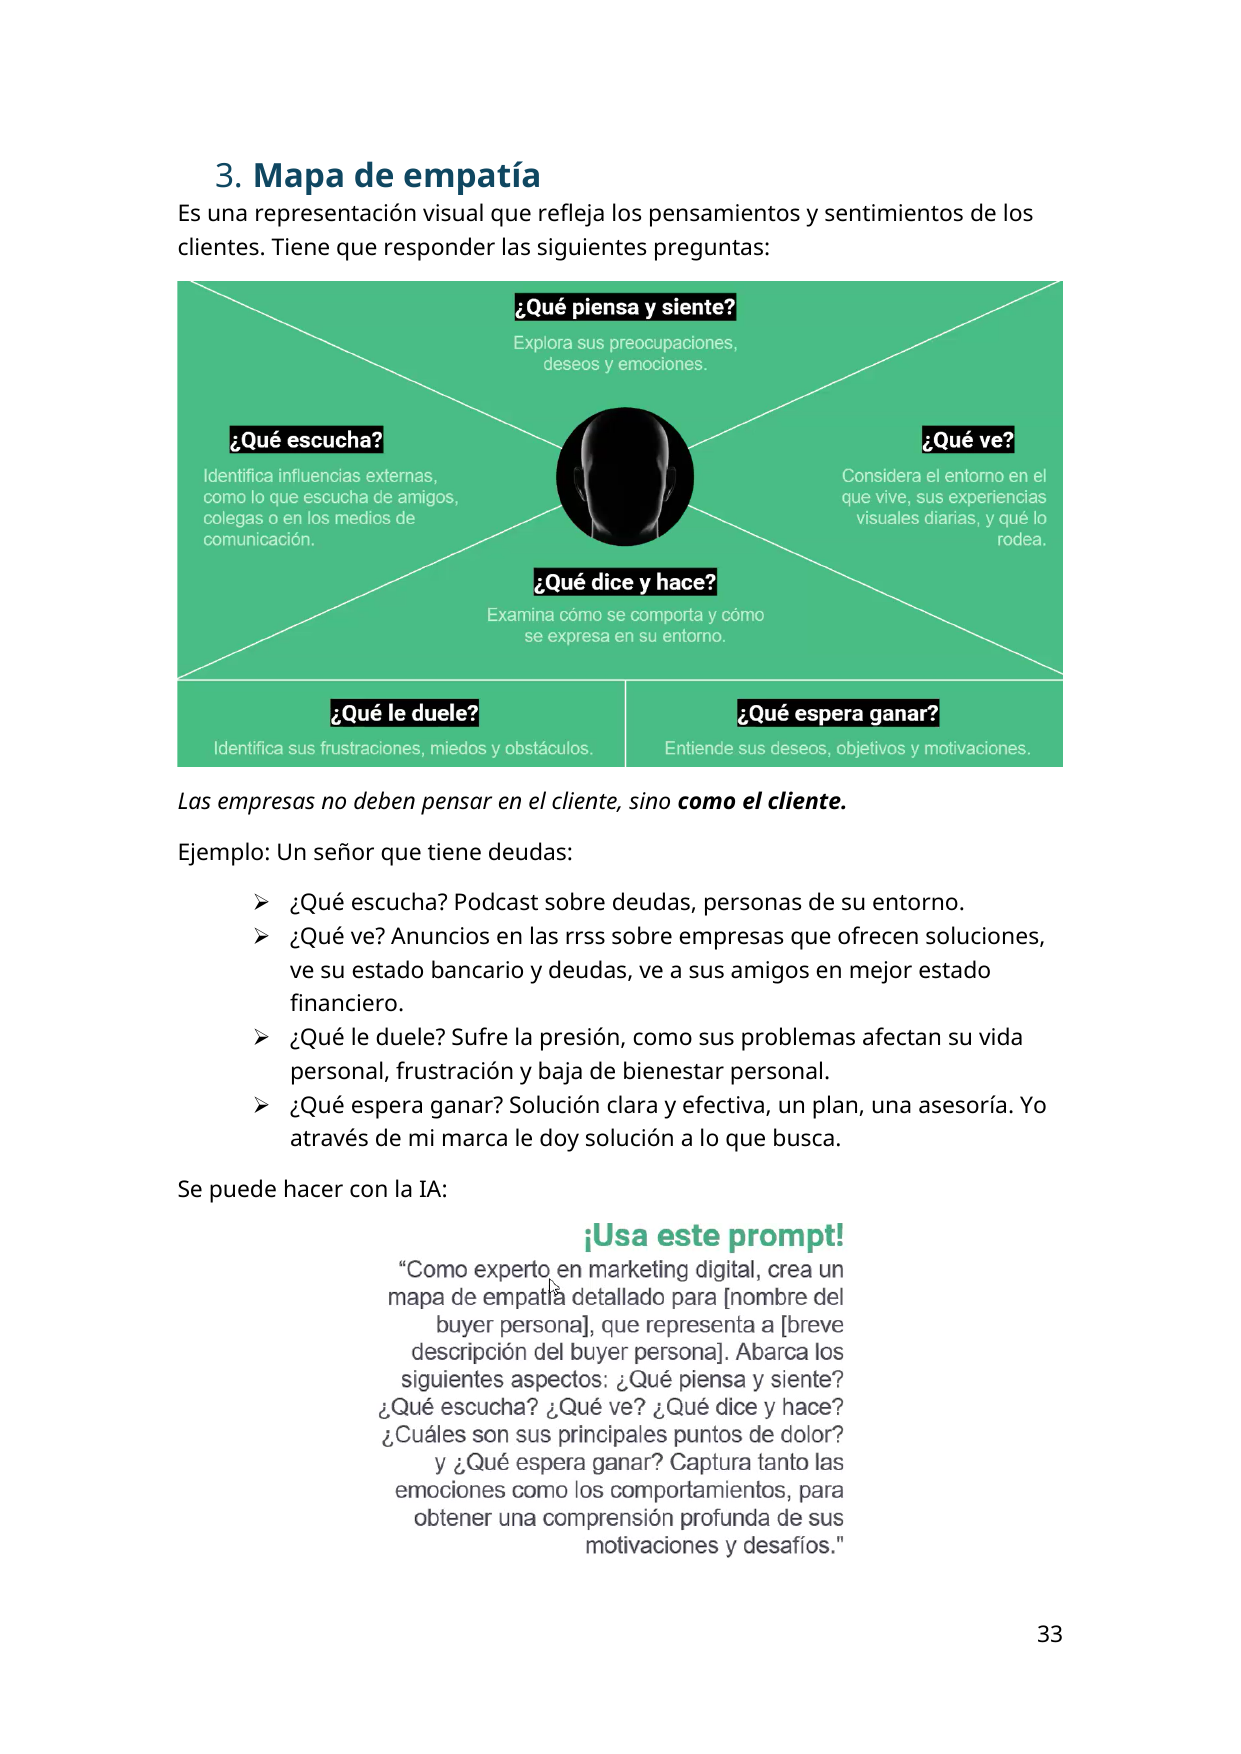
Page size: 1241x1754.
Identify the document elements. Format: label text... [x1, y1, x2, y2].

text Se puede hacer con la IA: [177, 1173, 1063, 1204]
subtitle Mapa de empatía [215, 152, 1063, 197]
list ¿Qué espera ganar? Solución clara y efectiva, un plan, una asesoría. Yo através de mi marca le doy solución a lo que busca. [252, 1089, 1063, 1154]
list ¿Qué le duele? Sufre la presión, como sus problemas afectan su vida personal, frustración y baja de bienestar personal. [252, 1021, 1063, 1086]
picture [177, 281, 1063, 767]
list ¿Qué ve? Anuncios en las rrss sobre empresas que ofrecen soluciones, ve su estado bancario y deudas, ve a sus amigos en mejor estado financiero. [252, 920, 1063, 1019]
picture [374, 1223, 866, 1572]
list ¿Qué escucha? Podcast sobre deudas, personas de su entorno. [252, 886, 1063, 917]
text Es una representación visual que refleja los pensamientos y sentimientos de los clientes. Tiene que responder las siguientes preguntas: [177, 197, 1063, 262]
text Las empresas no deben pensar en el cliente, sino como el cliente. [177, 785, 1063, 817]
text Ejemplo: Un señor que tiene deudas: [177, 836, 1063, 867]
